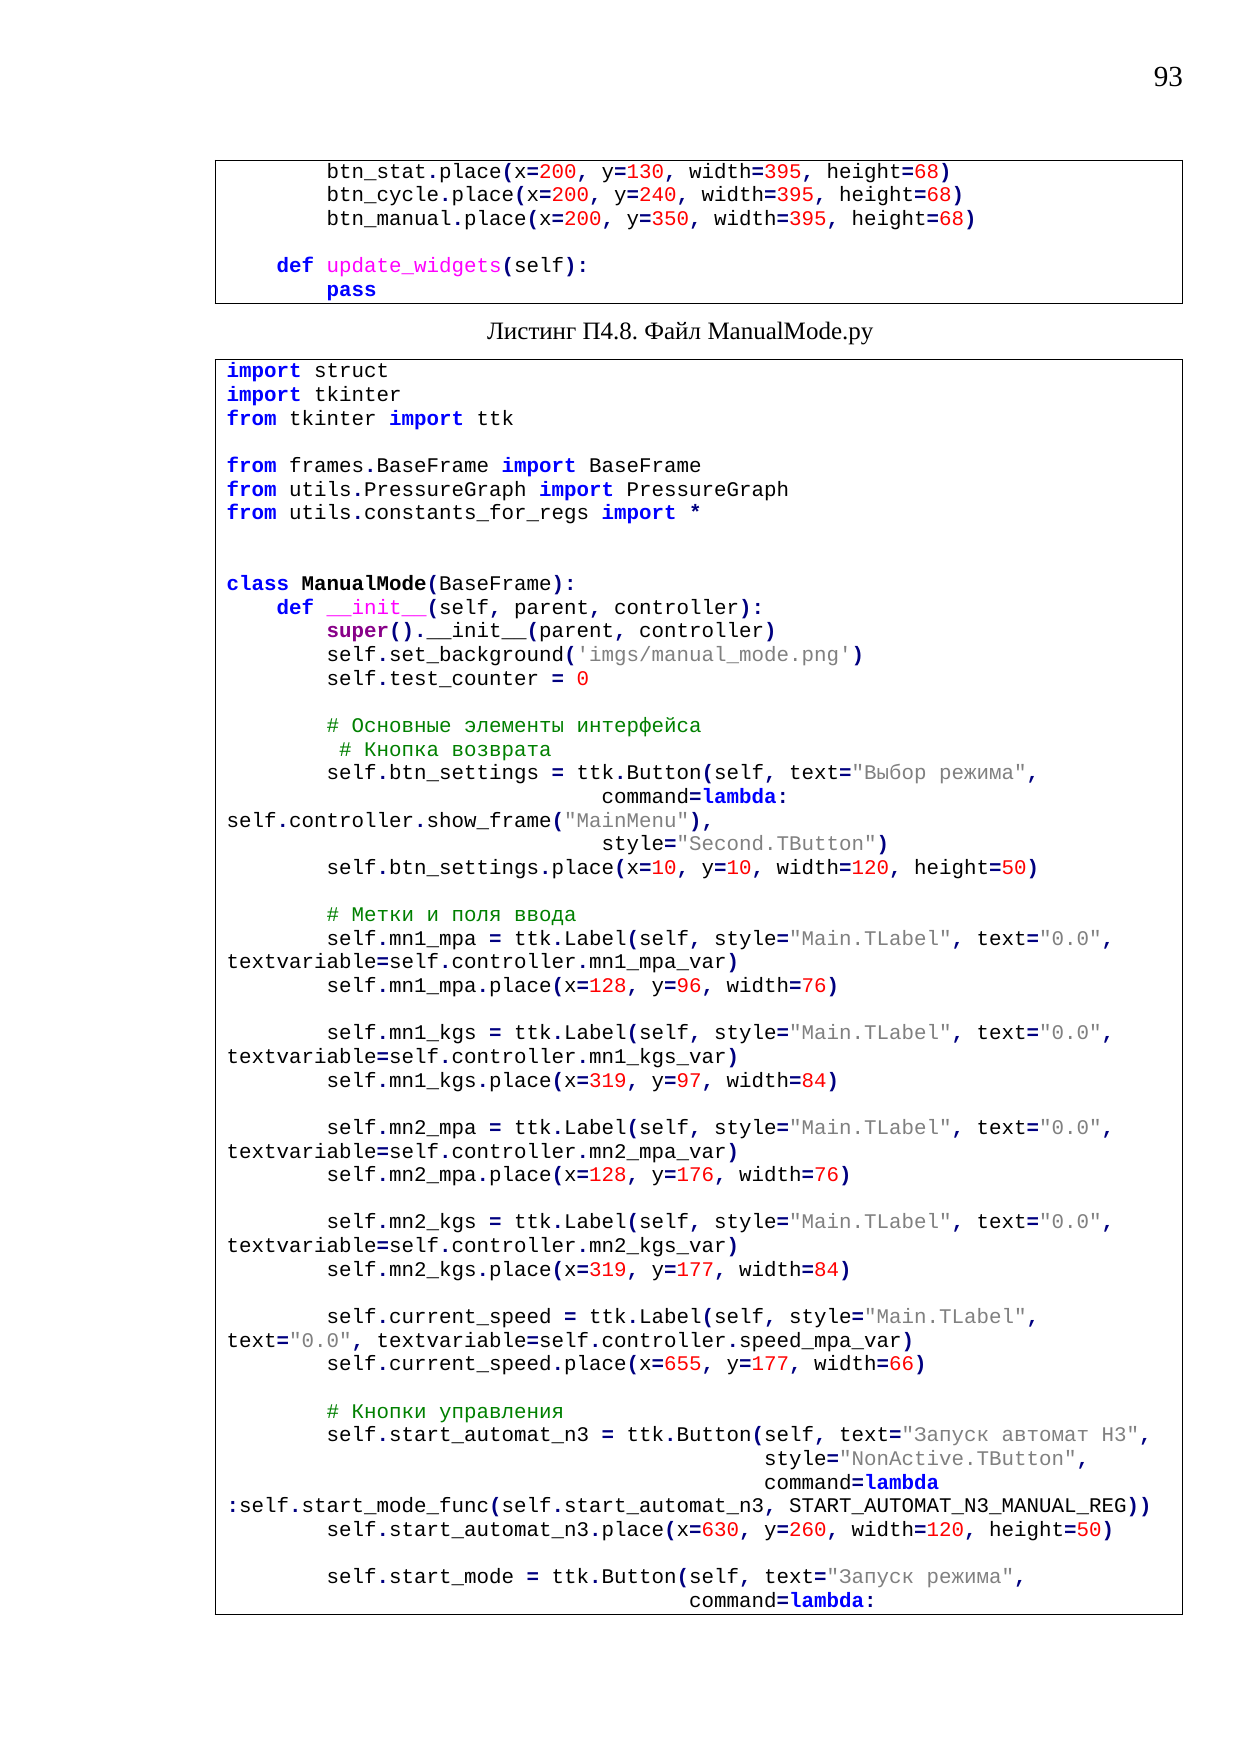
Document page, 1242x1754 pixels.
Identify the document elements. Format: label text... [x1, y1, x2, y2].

text Листинг П4.8. Файл ManualMode.py [177, 316, 1183, 345]
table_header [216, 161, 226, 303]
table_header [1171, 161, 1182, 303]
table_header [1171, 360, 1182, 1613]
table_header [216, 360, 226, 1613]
